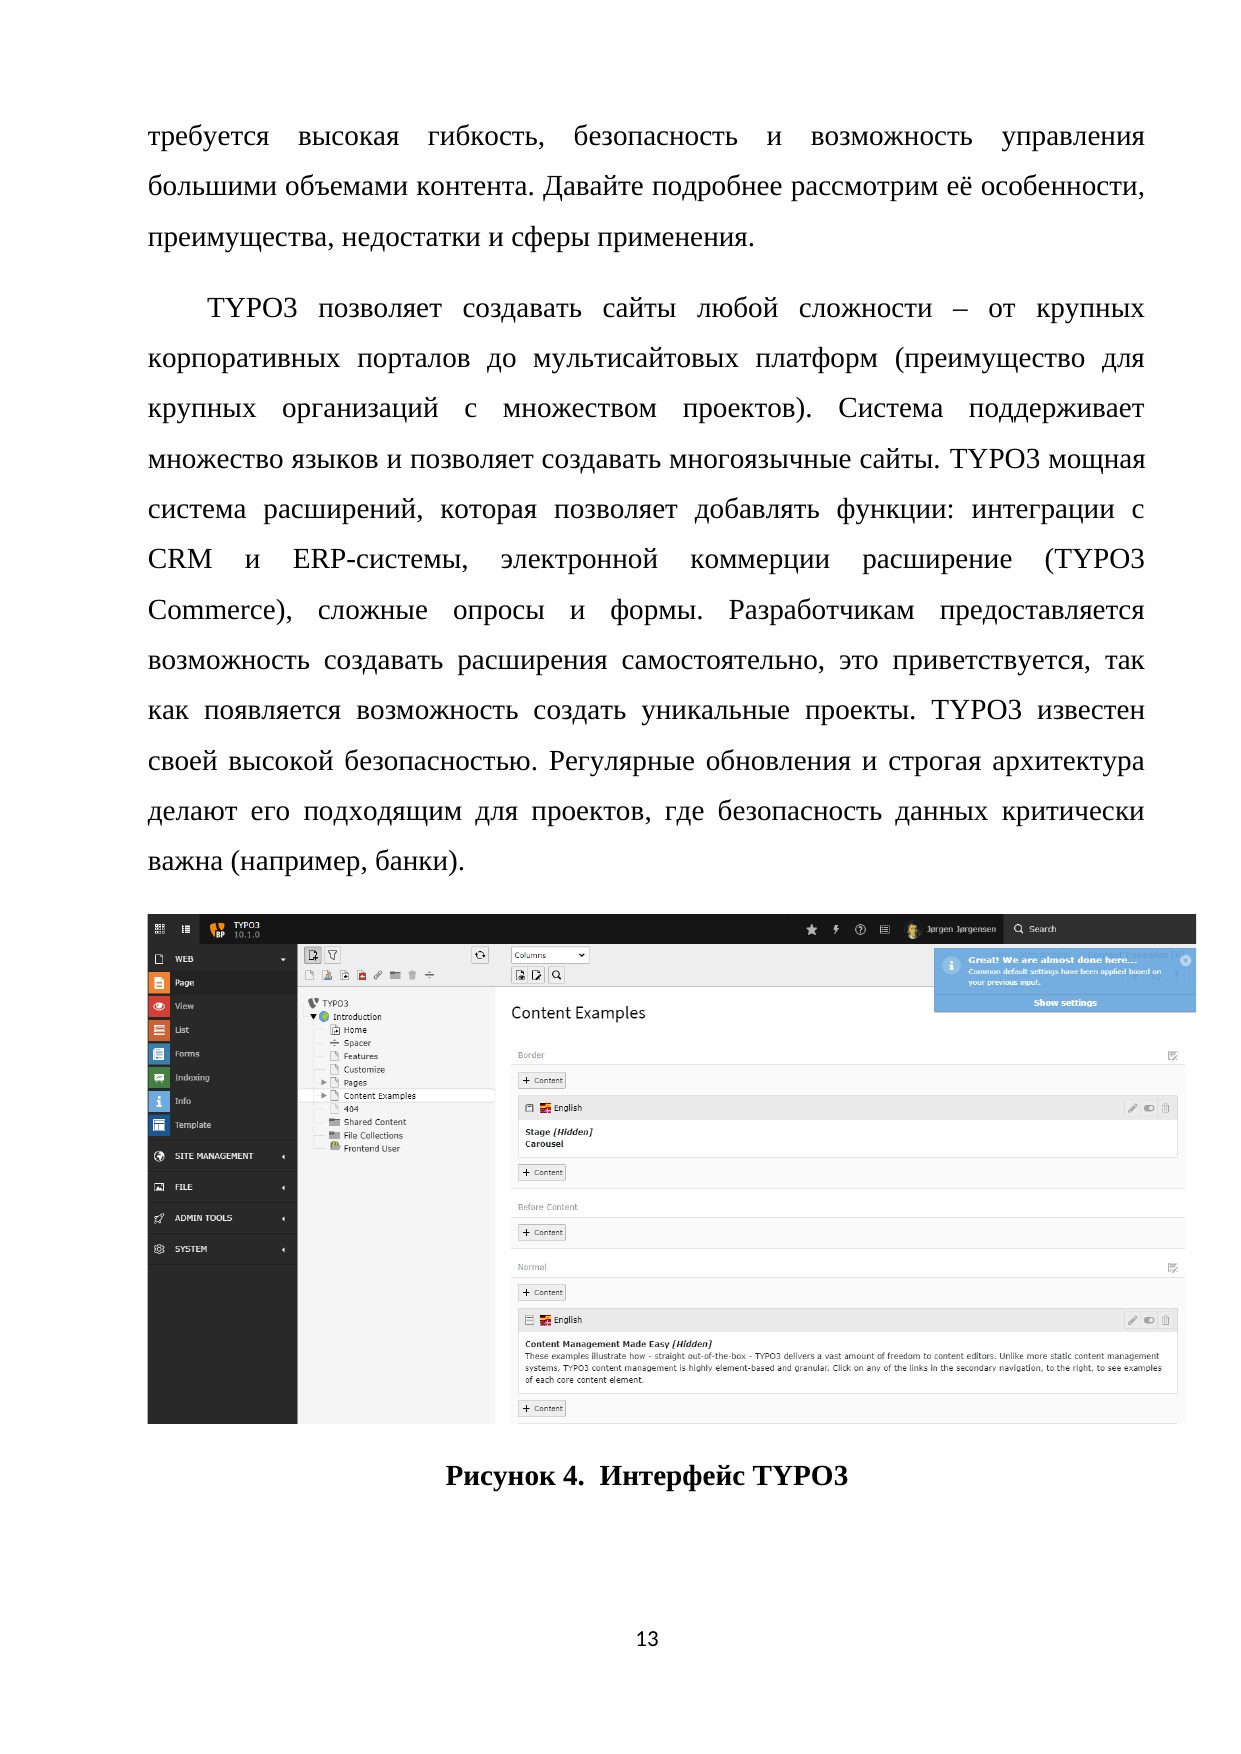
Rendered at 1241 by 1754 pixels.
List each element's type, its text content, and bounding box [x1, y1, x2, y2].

text TYPO3 позволяет создавать сайты любой сложности – от крупных корпоративных порталов до мультисайтовых платформ (преимущество для крупных организаций с множеством проектов). Система поддерживает множество языков и позволяет создавать многоязычные сайты. TYPO3 мощная система расширений, которая позволяет добавлять функции: интеграции с CRM и ERP-системы, электронной коммерции расширение (TYPO3 Commerce), сложные опросы и формы. Разработчикам предоставляется возможность создавать расширения самостоятельно, это приветствуется, так как появляется возможность создать уникальные проекты. TYPO3 известен своей высокой безопасностью. Регулярные обновления и строгая архитектура делают его подходящим для проектов, где безопасность данных критически важна (например, банки). [148, 290, 1146, 877]
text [148, 118, 1146, 252]
picture [147, 914, 1197, 1424]
text Рисунок 4. Интерфейс TYPO3 [148, 1458, 1146, 1492]
